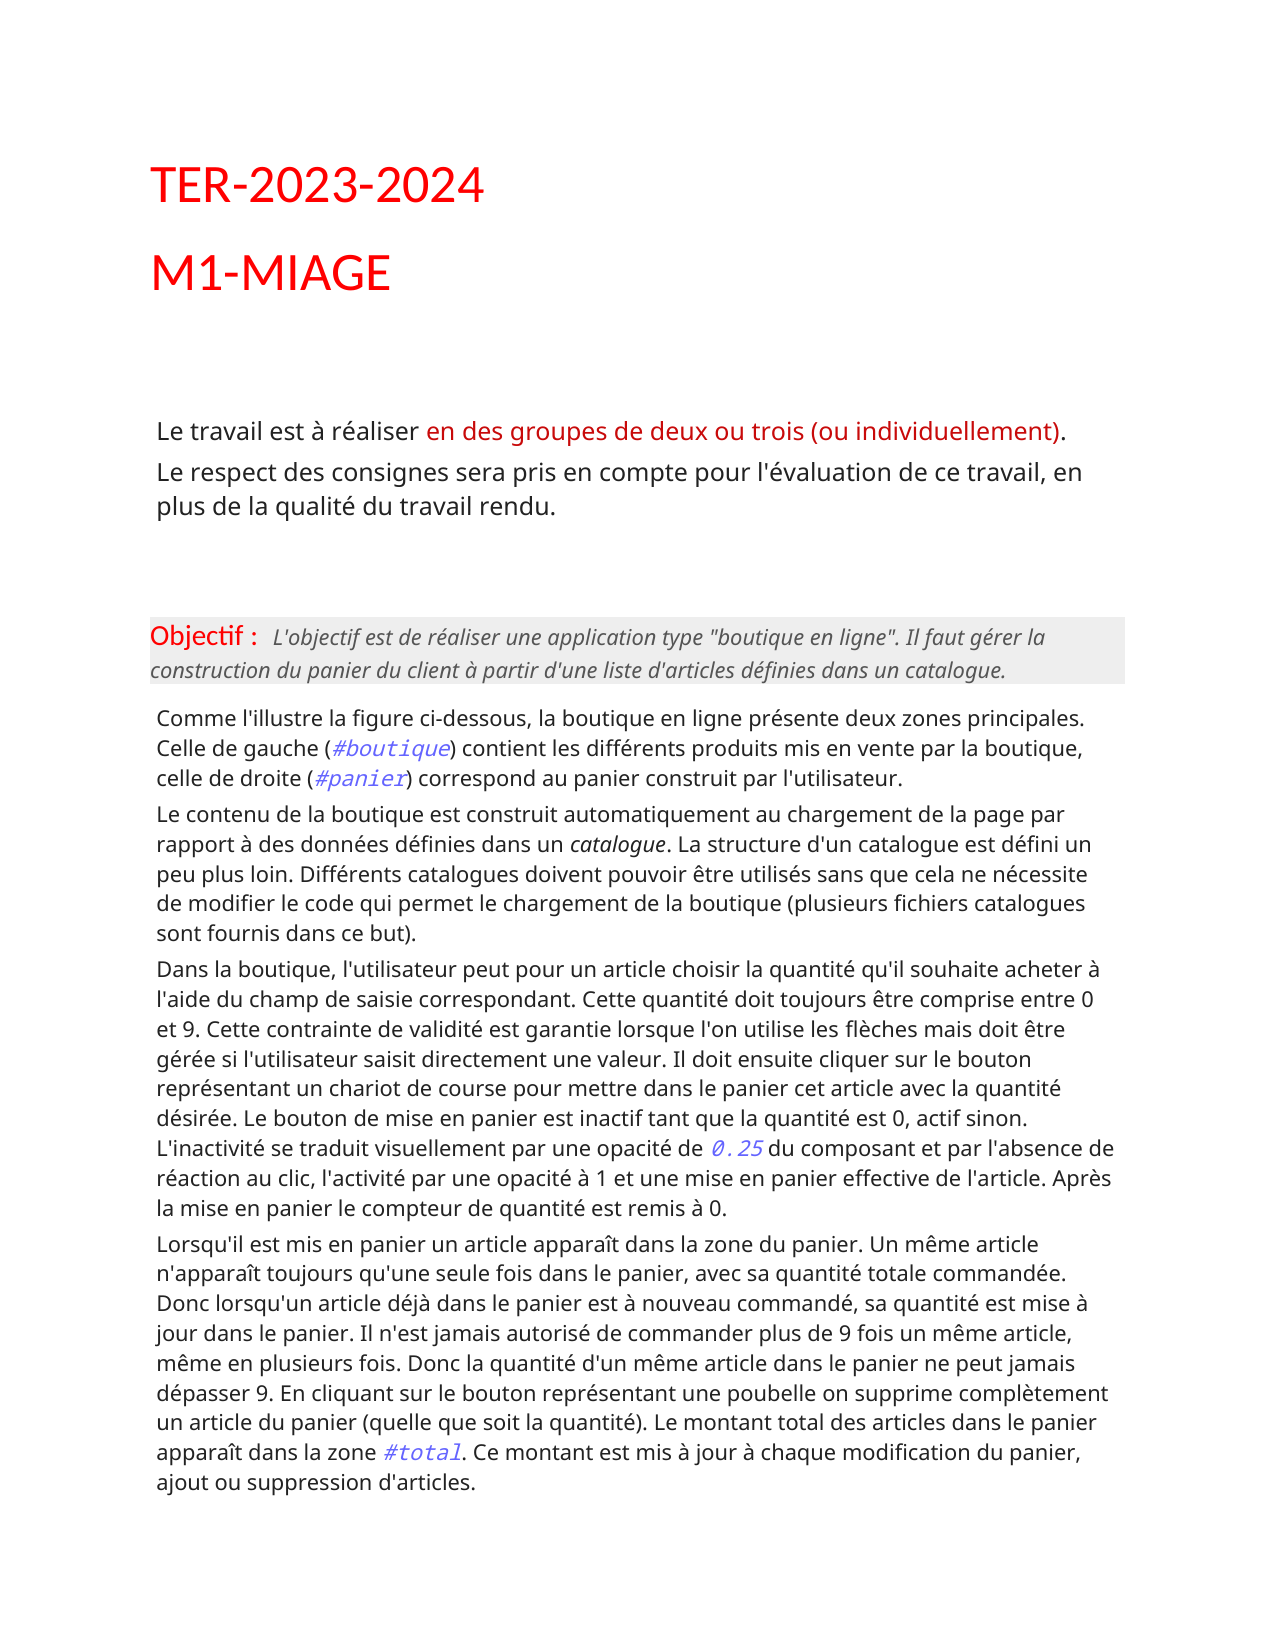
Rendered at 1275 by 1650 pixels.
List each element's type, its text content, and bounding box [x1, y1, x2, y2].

text Comme l'illustre la figure ci-dessous, la boutique en ligne présente deux zones principales. Celle de gauche (#boutique) contient les différents produits mis en vente par la boutique, celle de droite (#panier) correspond au panier construit par l'utilisateur. [156, 703, 1119, 793]
text M1-MIAGE [150, 238, 1125, 304]
text Objectif : L'objectif est de réaliser une application type "boutique en ligne". Il faut gérer la construction du panier du client à partir d'une liste d'articles définies dans un catalogue. [150, 617, 1125, 684]
text Le travail est à réaliser en des groupes de deux ou trois (ou individuellement). [156, 414, 1119, 448]
text Lorsqu'il est mis en panier un article apparaît dans la zone du panier. Un même article n'apparaît toujours qu'une seule fois dans le panier, avec sa quantité totale commandée. Donc lorsqu'un article déjà dans le panier est à nouveau commandé, sa quantité est mise à jour dans le panier. Il n'est jamais autorisé de commander plus de 9 fois un même article, même en plusieurs fois. Donc la quantité d'un même article dans le panier ne peut jamais dépasser 9. En cliquant sur le bouton représentant une poubelle on supprime complètement un article du panier (quelle que soit la quantité). Le montant total des articles dans le panier apparaît dans la zone #total. Ce montant est mis à jour à chaque modification du panier, ajout ou suppression d'articles. [156, 1229, 1119, 1497]
text Le contenu de la boutique est construit automatiquement au chargement de la page par rapport à des données définies dans un catalogue. La structure d'un catalogue est défini un peu plus loin. Différents catalogues doivent pouvoir être utilisés sans que cela ne nécessite de modifier le code qui permet le chargement de la boutique (plusieurs fichiers catalogues sont fournis dans ce but). [156, 799, 1119, 948]
text Dans la boutique, l'utilisateur peut pour un article choisir la quantité qu'il souhaite acheter à l'aide du champ de saisie correspondant. Cette quantité doit toujours être comprise entre 0 et 9. Cette contrainte de validité est garantie lorsque l'on utilise les flèches mais doit être gérée si l'utilisateur saisit directement une valeur. Il doit ensuite cliquer sur le bouton représentant un chariot de course pour mettre dans le panier cet article avec la quantité désirée. Le bouton de mise en panier est inactif tant que la quantité est 0, actif sinon. L'inactivité se traduit visuellement par une opacité de 0.25 du composant et par l'absence de réaction au clic, l'activité par une opacité à 1 et une mise en panier effective de l'article. Après la mise en panier le compteur de quantité est remis à 0. [156, 954, 1119, 1222]
text TER-2023-2024 [150, 150, 1125, 216]
text Le respect des consignes sera pris en compte pour l'évaluation de ce travail, en plus de la qualité du travail rendu. [156, 454, 1119, 522]
